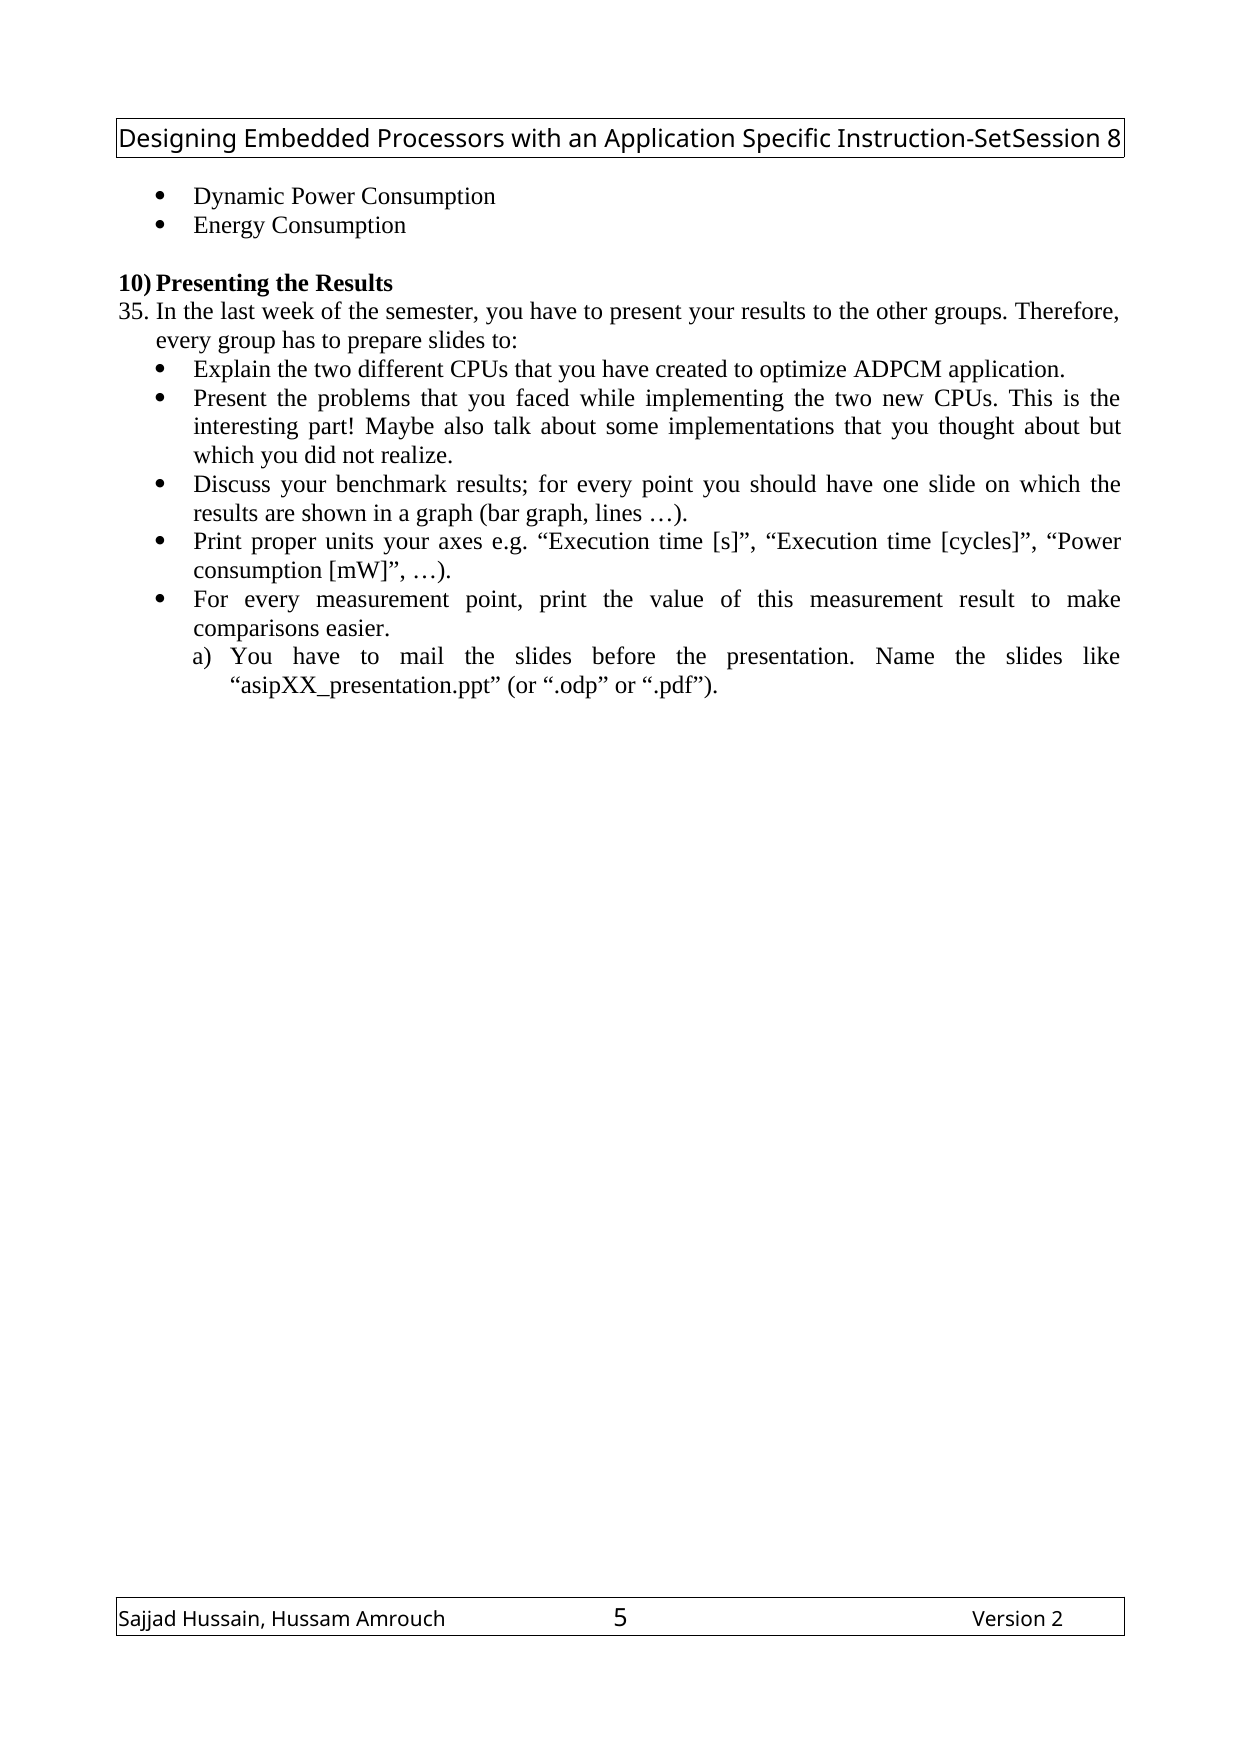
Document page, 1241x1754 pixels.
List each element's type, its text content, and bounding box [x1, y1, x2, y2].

list In the last week of the semester, you have to present your results to the other groups. Therefore, every group has to prepare slides to: [118, 296, 1122, 354]
list Energy Consumption [156, 210, 1122, 239]
list Explain the two different CPUs that you have created to optimize ADPCM application. [156, 354, 1122, 383]
list Present the problems that you faced while implementing the two new CPUs. This is the interesting part! Maybe also talk about some implementations that you thought about but which you did not realize. [156, 383, 1122, 469]
list For every measurement point, print the value of this measurement result to make comparisons easier. [156, 584, 1122, 641]
list Print proper units your axes e.g. “Execution time [s]”, “Execution time [cycles]”, “Power consumption [mW]”, …). [156, 526, 1122, 584]
list Dynamic Power Consumption [156, 181, 1122, 210]
list Discuss your benchmark results; for every point you should have one slide on which the results are shown in a graph (bar graph, lines …). [156, 469, 1122, 526]
list You have to mail the slides before the presentation. Name the slides like “asipXX_presentation.ppt” (or “.odp” or “.pdf”). [192, 641, 1122, 699]
list Presenting the Results [118, 268, 1122, 296]
